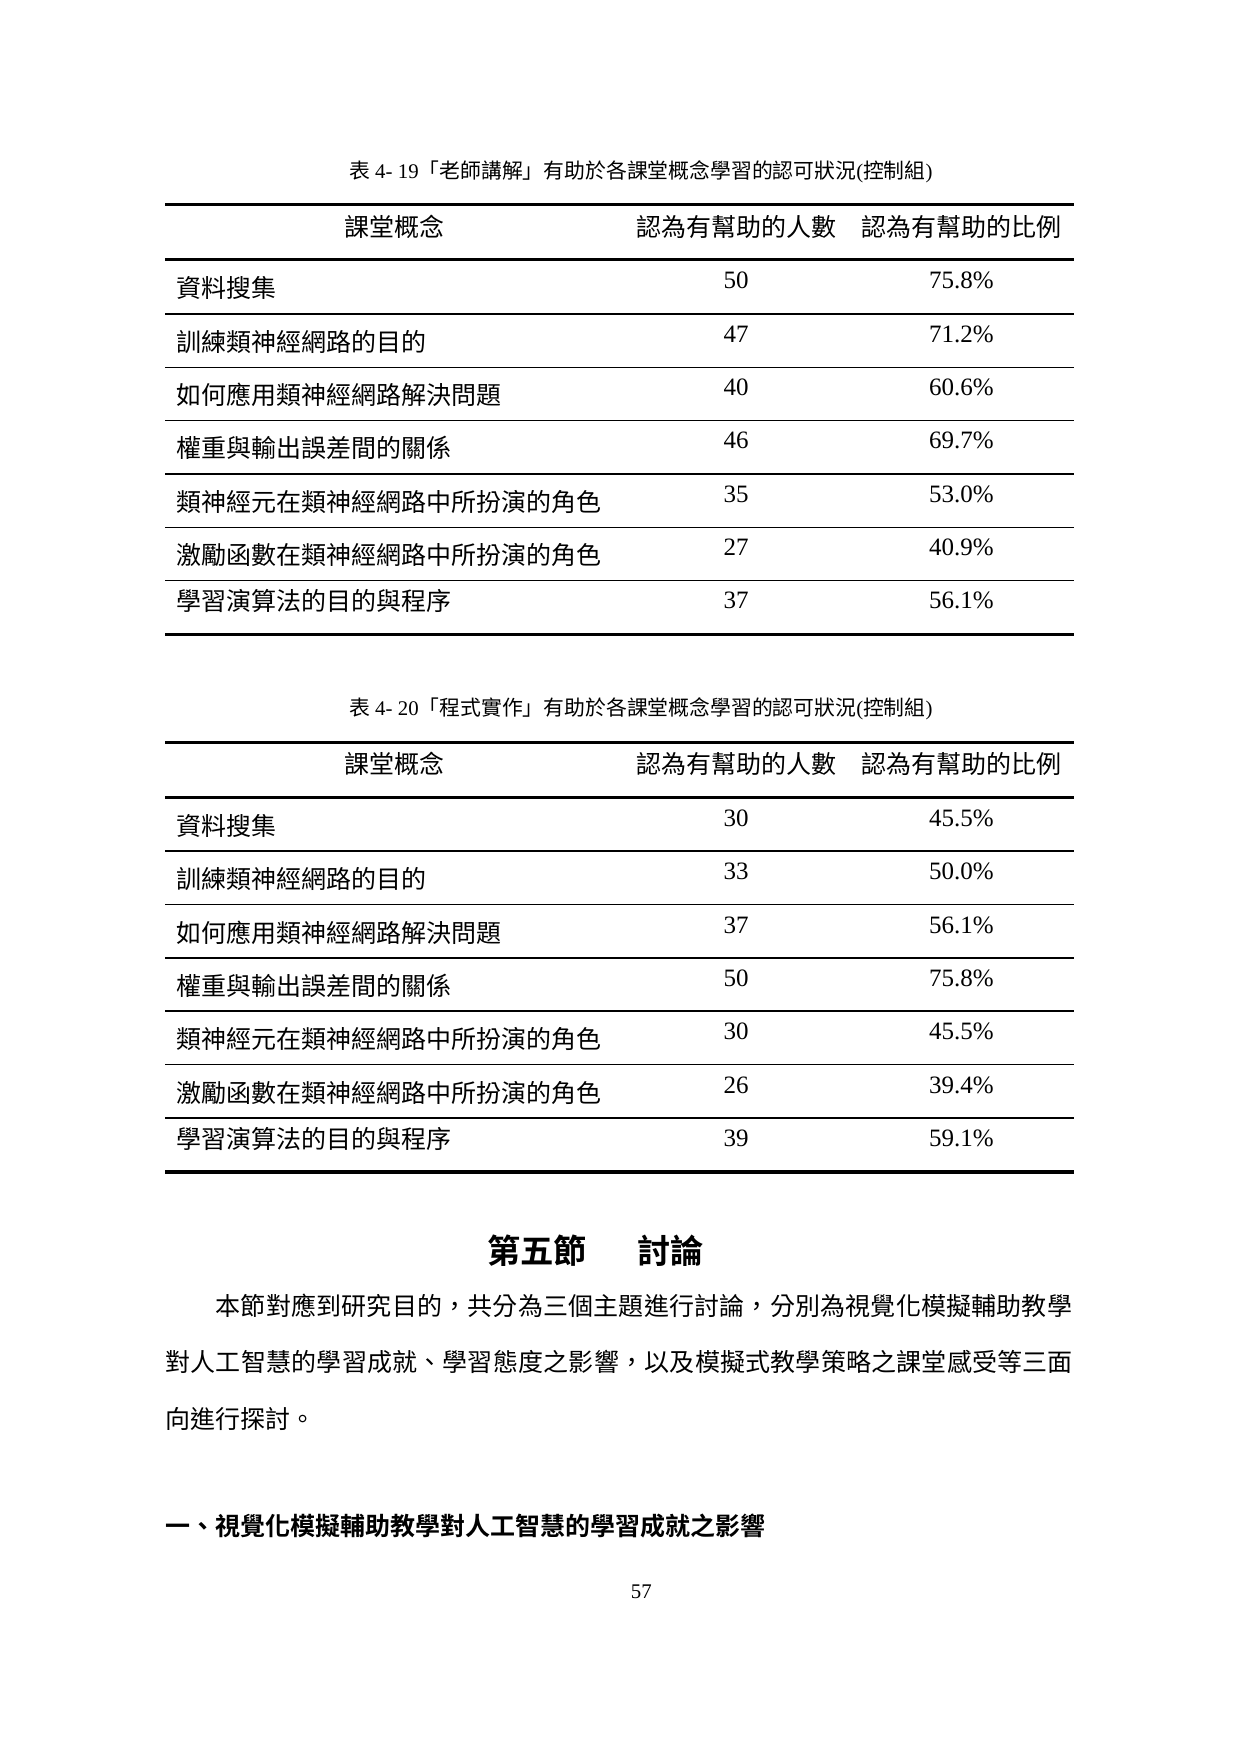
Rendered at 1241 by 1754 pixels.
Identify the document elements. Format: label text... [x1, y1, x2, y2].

table_cell 37 [623, 905, 848, 957]
table_cell 37 [623, 581, 848, 633]
table_header 認為有幫助的人數 [623, 206, 848, 258]
table_cell 75.8% [849, 261, 1074, 313]
table_cell 53.0% [849, 475, 1074, 526]
table_cell 學習演算法的目的與程序 [165, 1119, 623, 1170]
table_cell 56.1% [849, 905, 1074, 957]
table_cell 權重與輸出誤差間的關係 [165, 421, 623, 473]
table_cell 訓練類神經網路的目的 [165, 852, 623, 904]
table_cell 39.4% [849, 1065, 1074, 1117]
table_cell 71.2% [849, 315, 1074, 366]
table_cell 資料搜集 [165, 799, 623, 850]
table_cell 資料搜集 [165, 261, 623, 313]
table_cell 類神經元在類神經網路中所扮演的角色 [165, 1012, 623, 1064]
table_cell 45.5% [849, 1012, 1074, 1064]
table_cell 如何應用類神經網路解決問題 [165, 905, 623, 957]
table_cell 39 [623, 1119, 848, 1170]
table_header 認為有幫助的比例 [849, 744, 1074, 796]
text 表 4- 19「老師講解」有助於各課堂概念學習的認可狀況(控制組) [165, 151, 1075, 188]
table_cell 50 [623, 261, 848, 313]
table_cell 26 [623, 1065, 848, 1117]
table_cell 47 [623, 315, 848, 366]
table_cell 權重與輸出誤差間的關係 [165, 959, 623, 1010]
table_cell 46 [623, 421, 848, 473]
table_cell 訓練類神經網路的目的 [165, 315, 623, 366]
text 討論 [165, 1211, 1075, 1286]
table_cell 激勵函數在類神經網路中所扮演的角色 [165, 528, 623, 580]
table_cell 45.5% [849, 799, 1074, 850]
table_cell 75.8% [849, 959, 1074, 1010]
table_cell 50.0% [849, 852, 1074, 904]
table_cell 激勵函數在類神經網路中所扮演的角色 [165, 1065, 623, 1117]
table_header 課堂概念 [165, 206, 623, 258]
table_cell 30 [623, 1012, 848, 1064]
table_cell 30 [623, 799, 848, 850]
table_cell 50 [623, 959, 848, 1010]
text 一、視覺化模擬輔助教學對人工智慧的學習成就之影響 [165, 1506, 1075, 1543]
table_cell 類神經元在類神經網路中所扮演的角色 [165, 475, 623, 526]
text 本節對應到研究目的，共分為三個主題進行討論，分別為視覺化模擬輔助教學對人工智慧的學習成就、學習態度之影響，以及模擬式教學策略之課堂感受等三面向進行探討。 [165, 1286, 1075, 1436]
table_header 課堂概念 [165, 744, 623, 796]
table_cell 如何應用類神經網路解決問題 [165, 368, 623, 420]
table_cell 69.7% [849, 421, 1074, 473]
table_cell 35 [623, 475, 848, 526]
table_cell 60.6% [849, 368, 1074, 420]
table_cell 40.9% [849, 528, 1074, 580]
table_cell 56.1% [849, 581, 1074, 633]
text 表 4- 20「程式實作」有助於各課堂概念學習的認可狀況(控制組) [165, 688, 1075, 726]
table_cell 59.1% [849, 1119, 1074, 1170]
table_header 認為有幫助的比例 [849, 206, 1074, 258]
table_cell 40 [623, 368, 848, 420]
table_cell 33 [623, 852, 848, 904]
table_header 認為有幫助的人數 [623, 744, 848, 796]
table_cell 學習演算法的目的與程序 [165, 581, 623, 633]
table_cell 27 [623, 528, 848, 580]
